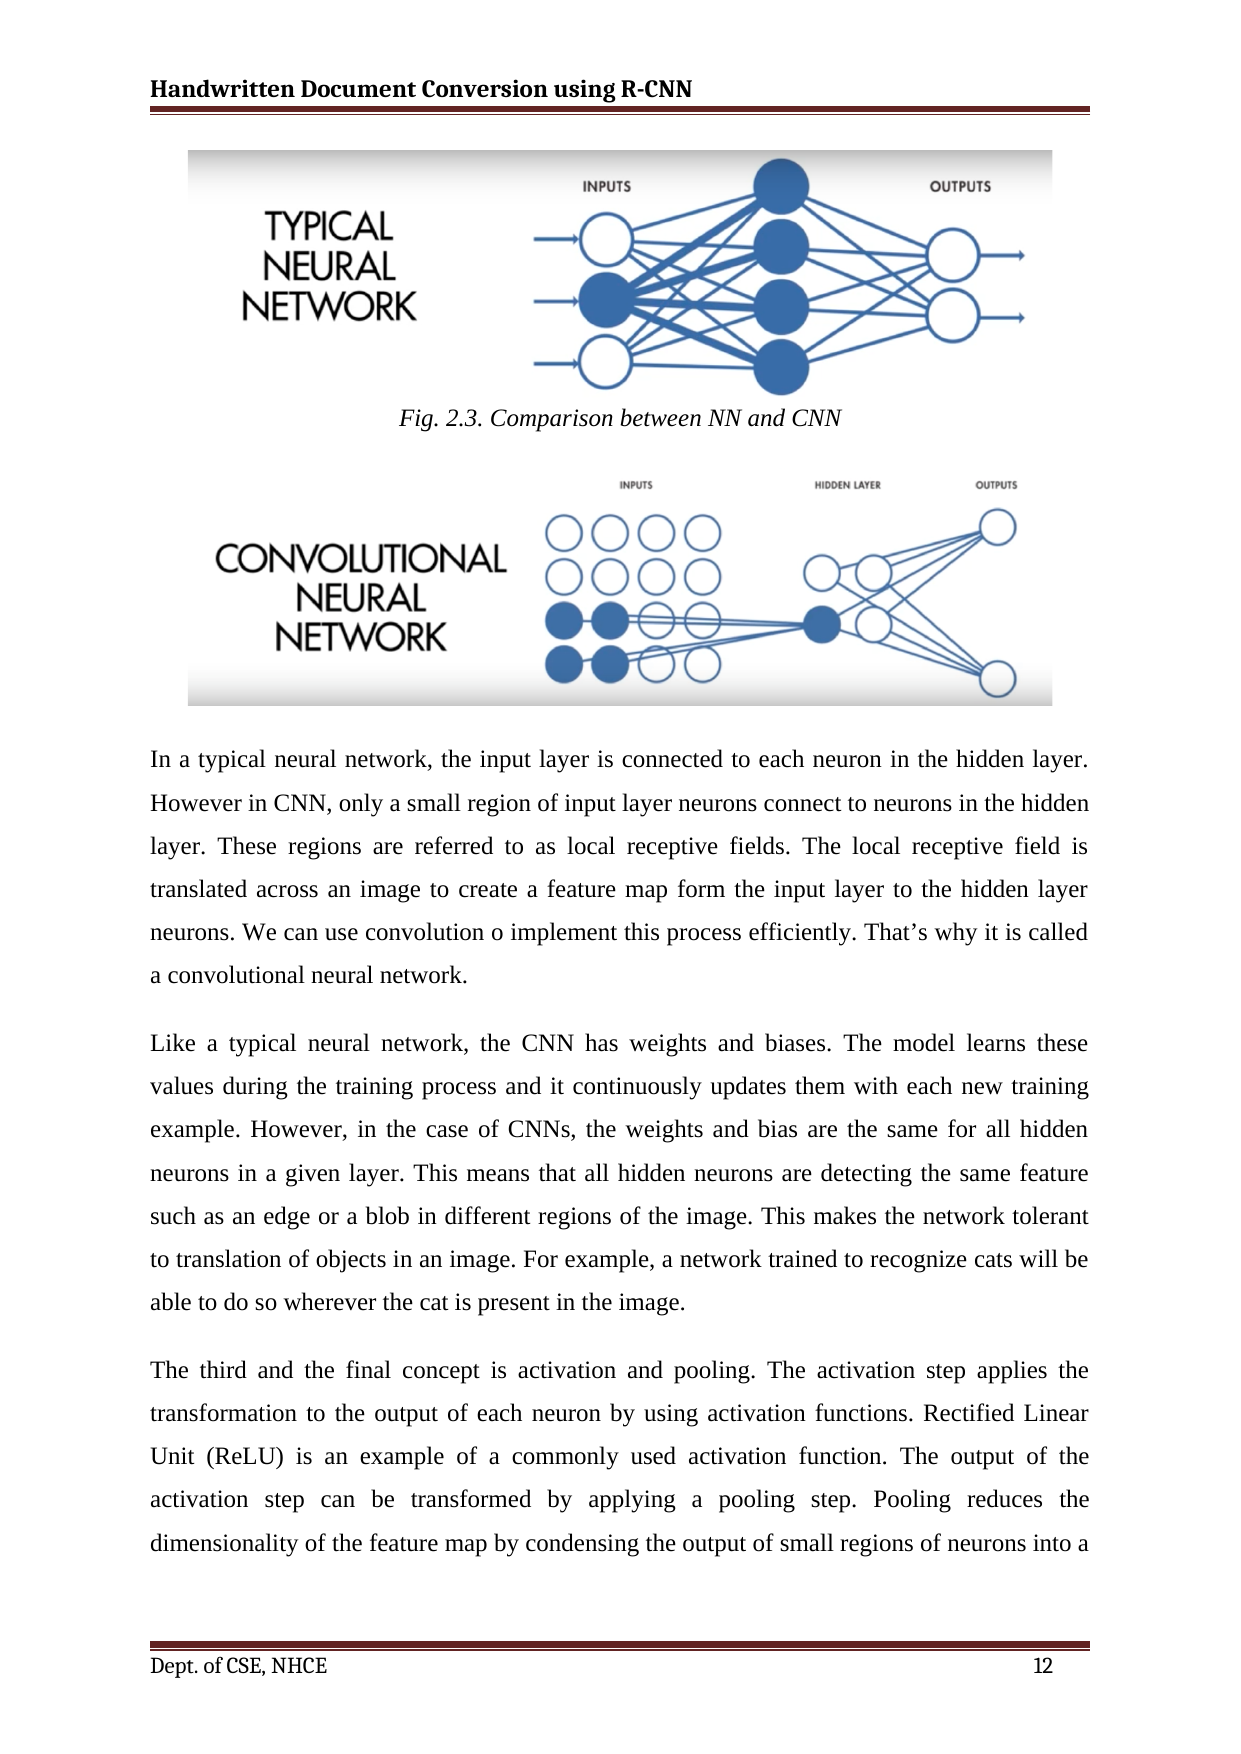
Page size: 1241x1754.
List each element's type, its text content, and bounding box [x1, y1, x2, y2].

picture [187, 468, 1053, 706]
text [150, 1355, 1090, 1556]
picture [187, 150, 1053, 404]
text Like a typical neural network, the CNN has weights and biases. The model learns these values during the training process and it continuously updates them with each new training example. However, in the case of CNNs, the weights and bias are the same for all hidden neurons in a given layer. This means that all hidden neurons are detecting the same feature such as an edge or a blob in different regions of the image. This makes the network tolerant to translation of objects in an image. For example, a network trained to recognize cats will be able to do so wherever the cat is present in the image. [150, 1028, 1090, 1316]
